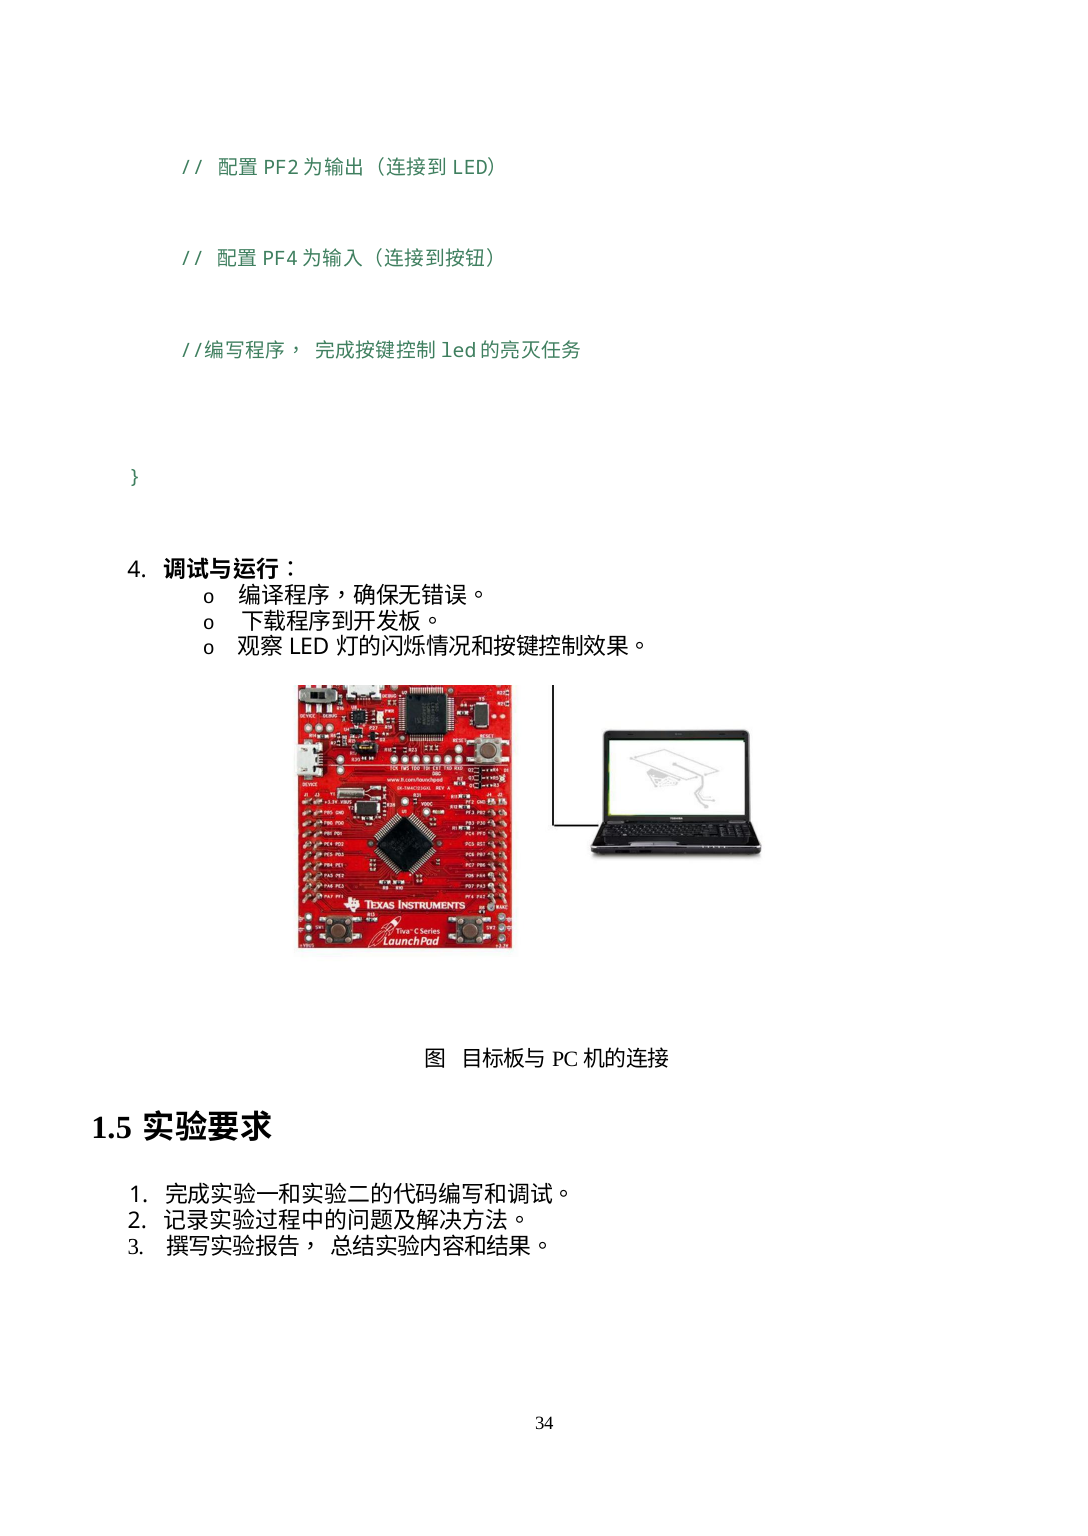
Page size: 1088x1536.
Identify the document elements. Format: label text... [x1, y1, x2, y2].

text 1. 完成实验一和实验二的代码编写和调试。 [129, 1183, 924, 1208]
text } [128, 463, 924, 488]
text 图 目标板与 PC 机的连接 [424, 1047, 924, 1071]
text o 下载程序到开发板。 [203, 609, 924, 634]
text // 配置PF4为输入（连接到按钮） [180, 247, 924, 270]
text //编写程序， 完成按键控制led的亮灭任务 [180, 338, 924, 362]
text 2. 记录实验过程中的问题及解决方法。 [127, 1208, 924, 1233]
text // 配置PF2为输出（连接到LED） [180, 156, 924, 179]
text o 观察 LED 灯的闪烁情况和按键控制效果。 [203, 634, 924, 660]
text o 编译程序，确保无错误。 [203, 583, 924, 608]
text 4. 调试与运行： [127, 557, 924, 582]
text 3. 撰写实验报告， 总结实验内容和结果。 [127, 1234, 924, 1259]
text 1.5 实验要求 [91, 1110, 924, 1146]
picture [285, 685, 802, 965]
